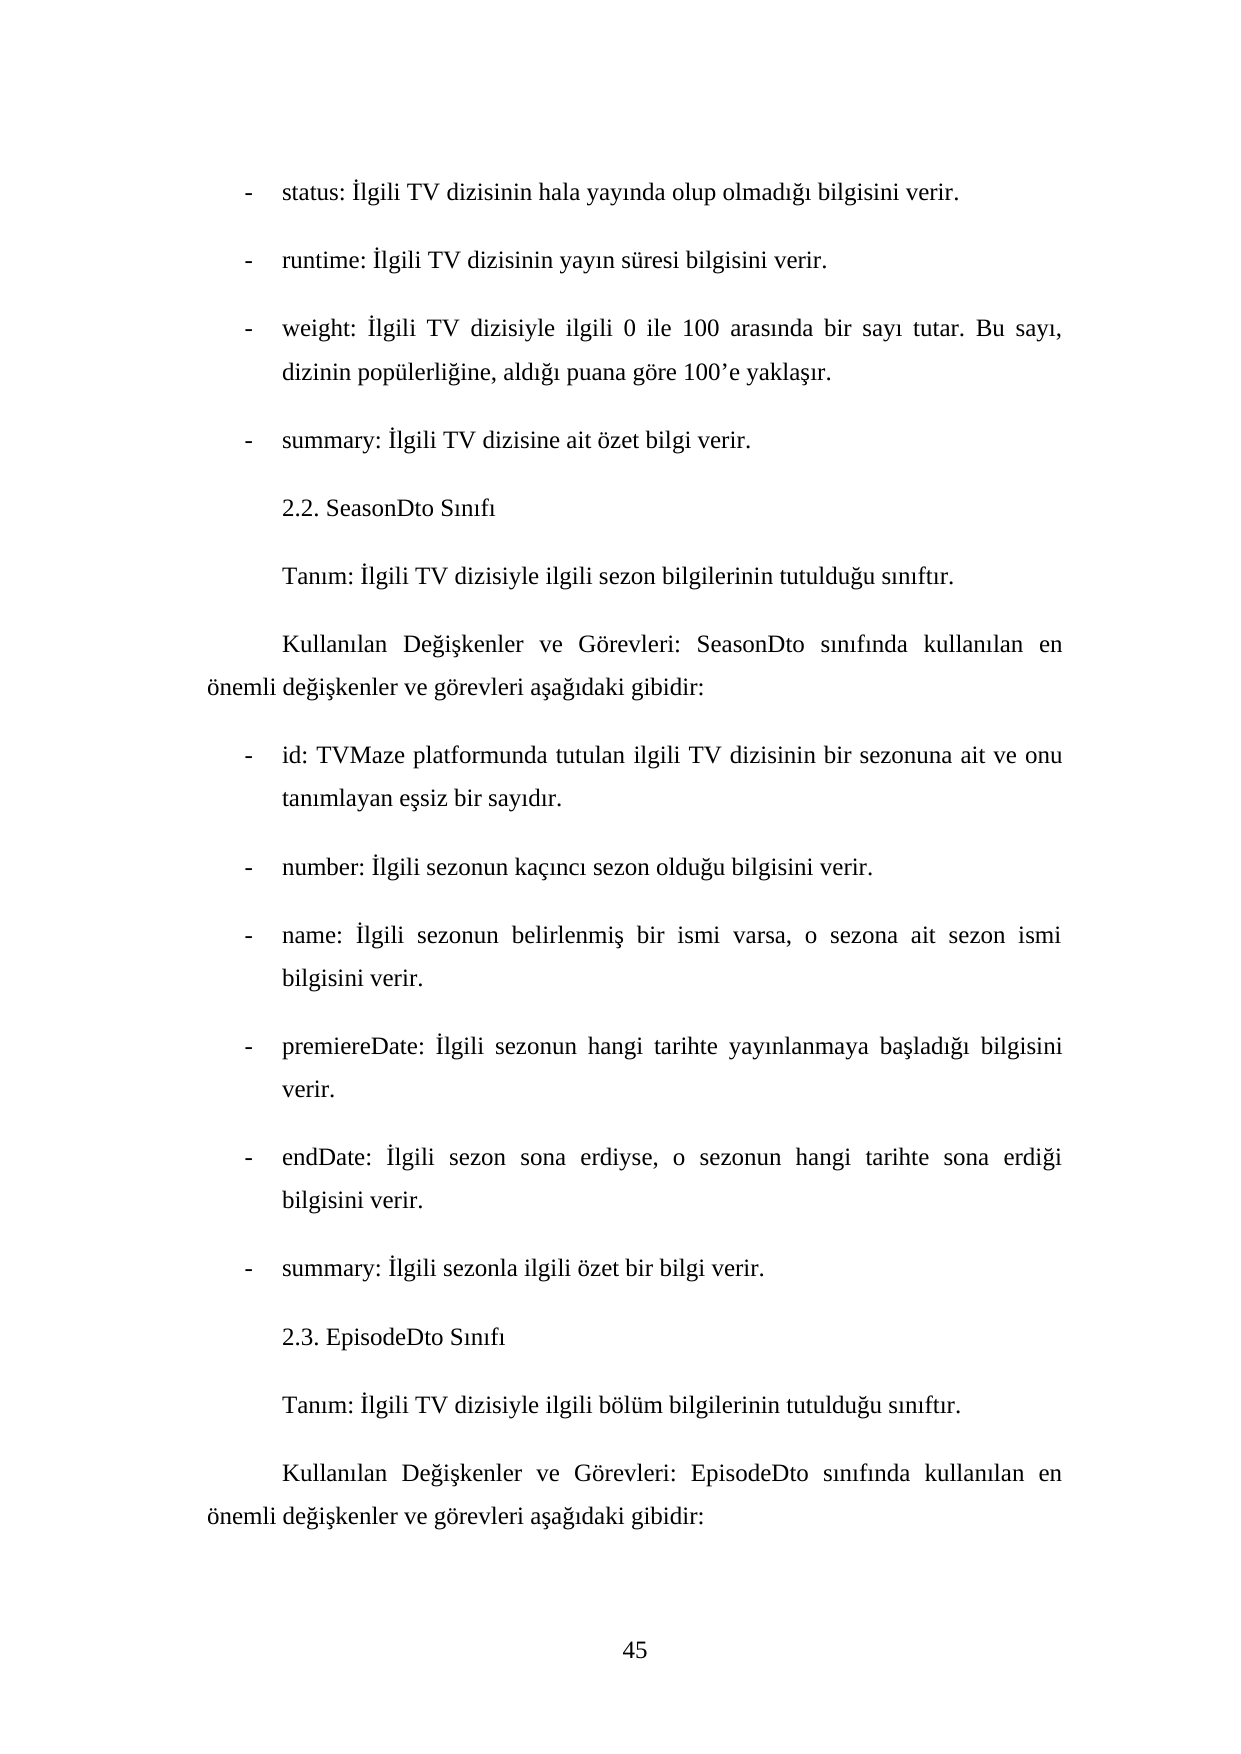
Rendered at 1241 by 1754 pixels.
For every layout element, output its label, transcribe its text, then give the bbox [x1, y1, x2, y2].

text Tanım: İlgili TV dizisiyle ilgili sezon bilgilerinin tutulduğu sınıftır. [207, 561, 1063, 590]
text 2.3. EpisodeDto Sınıfı [207, 1322, 1063, 1350]
list id: TVMaze platformunda tutulan ilgili TV dizisinin bir sezonuna ait ve onu tanımlayan eşsiz bir sayıdır. [244, 740, 1063, 812]
list summary: İlgili sezonla ilgili özet bir bilgi verir. [244, 1253, 1063, 1282]
list summary: İlgili TV dizisine ait özet bilgi verir. [244, 425, 1063, 453]
list weight: İlgili TV dizisiyle ilgili 0 ile 100 arasında bir sayı tutar. Bu sayı, dizinin popülerliğine, aldığı puana göre 100’e yaklaşır. [244, 313, 1063, 385]
list name: İlgili sezonun belirlenmiş bir ismi varsa, o sezona ait sezon ismi bilgisini verir. [244, 920, 1063, 992]
text Kullanılan Değişkenler ve Görevleri: EpisodeDto sınıfında kullanılan en önemli değişkenler ve görevleri aşağıdaki gibidir: [207, 1458, 1063, 1530]
text Tanım: İlgili TV dizisiyle ilgili bölüm bilgilerinin tutulduğu sınıftır. [207, 1390, 1063, 1418]
text Kullanılan Değişkenler ve Görevleri: SeasonDto sınıfında kullanılan en önemli değişkenler ve görevleri aşağıdaki gibidir: [207, 629, 1063, 701]
list runtime: İlgili TV dizisinin yayın süresi bilgisini verir. [244, 245, 1063, 274]
list premiereDate: İlgili sezonun hangi tarihte yayınlanmaya başladığı bilgisini verir. [244, 1031, 1063, 1103]
text 2.2. SeasonDto Sınıfı [207, 493, 1063, 522]
list endDate: İlgili sezon sona erdiyse, o sezonun hangi tarihte sona erdiği bilgisini verir. [244, 1142, 1063, 1214]
list status: İlgili TV dizisinin hala yayında olup olmadığı bilgisini verir. [244, 177, 1063, 206]
list number: İlgili sezonun kaçıncı sezon olduğu bilgisini verir. [244, 852, 1063, 880]
